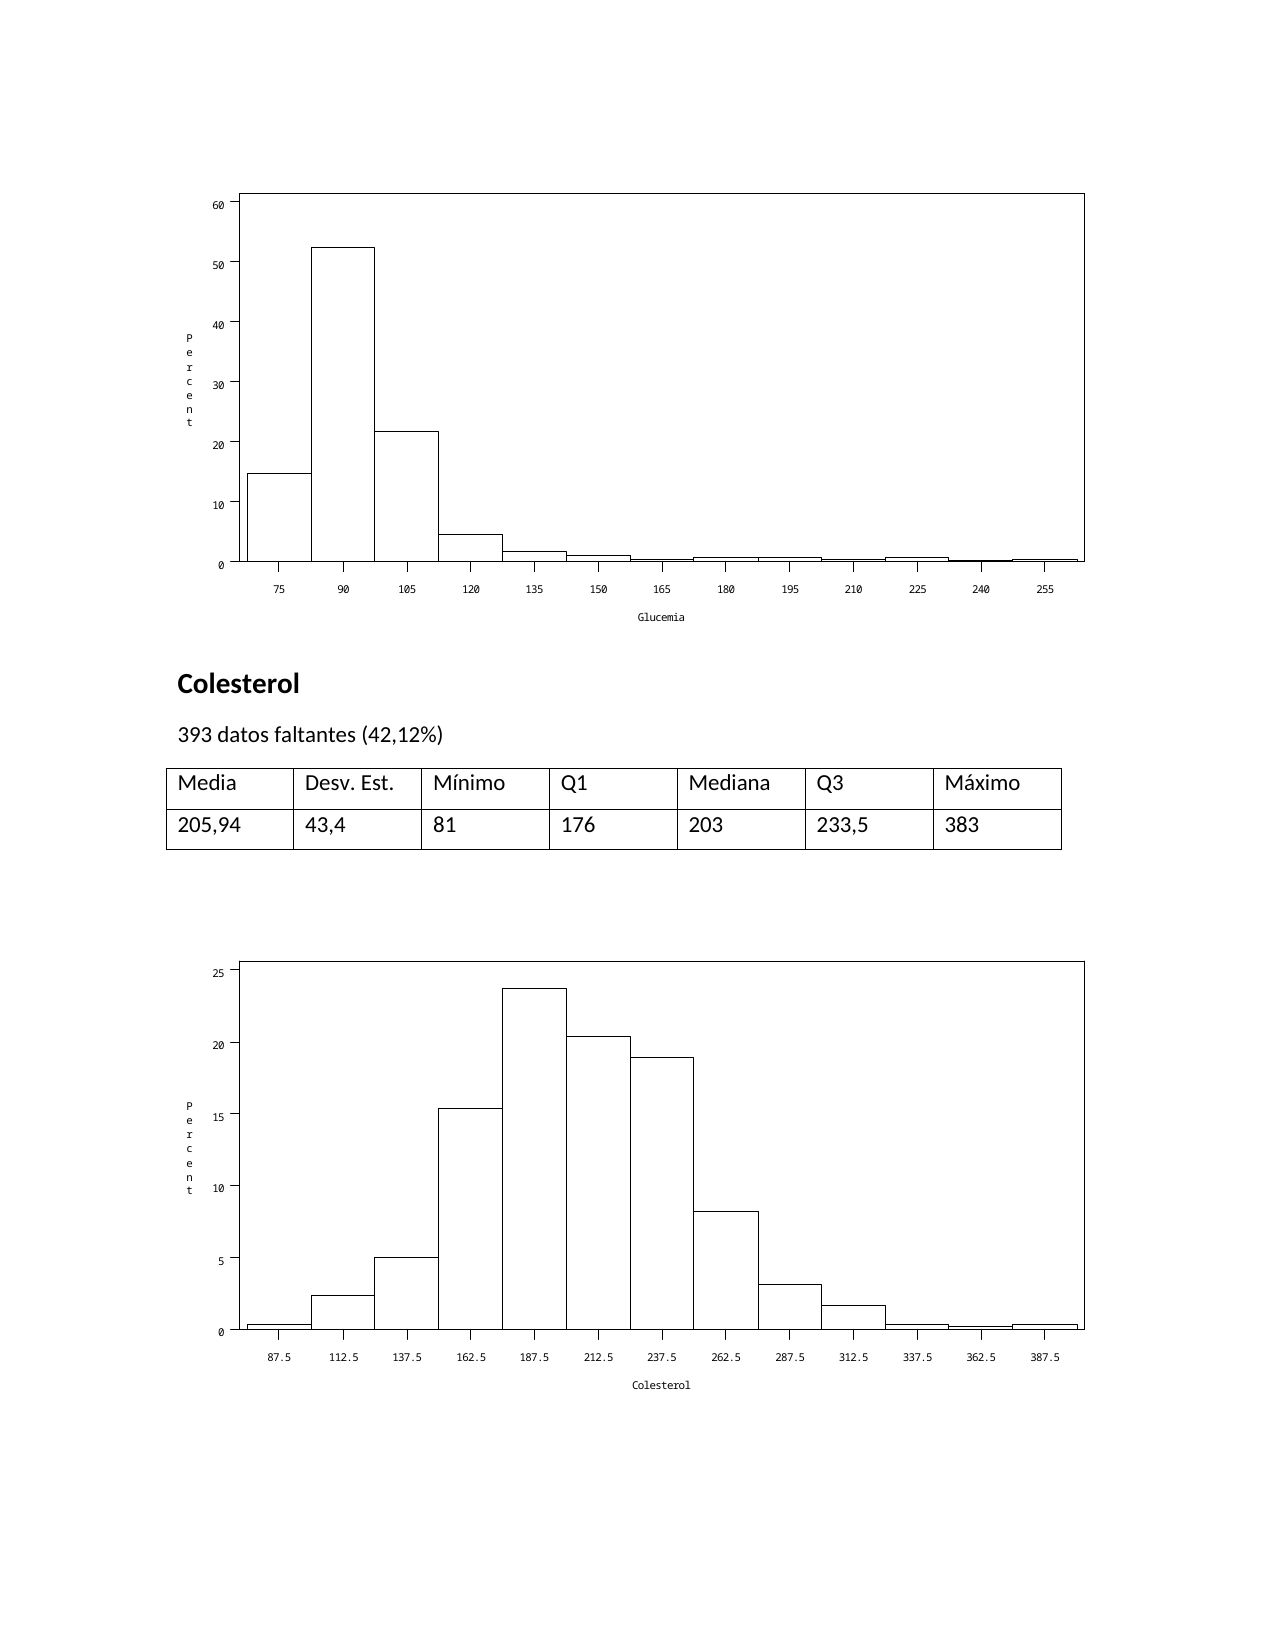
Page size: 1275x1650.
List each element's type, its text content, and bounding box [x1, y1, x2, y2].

table_cell 205,94 [167, 810, 293, 849]
table_cell 383 [934, 810, 1061, 849]
text Colesterol [177, 666, 1098, 701]
table_header Mínimo [422, 769, 549, 809]
table_header Desv. Est. [294, 769, 421, 809]
table_cell 176 [550, 810, 677, 849]
table_cell 81 [422, 810, 549, 849]
table_cell 43,4 [294, 810, 421, 849]
table_header Q1 [550, 769, 677, 809]
table_cell 233,5 [806, 810, 933, 849]
table_cell 203 [678, 810, 805, 849]
text 393 datos faltantes (42,12%) [177, 721, 1098, 749]
table_header Q3 [806, 769, 933, 809]
table_header Máximo [934, 769, 1061, 809]
table_header Media [167, 769, 293, 809]
table_header Mediana [678, 769, 805, 809]
